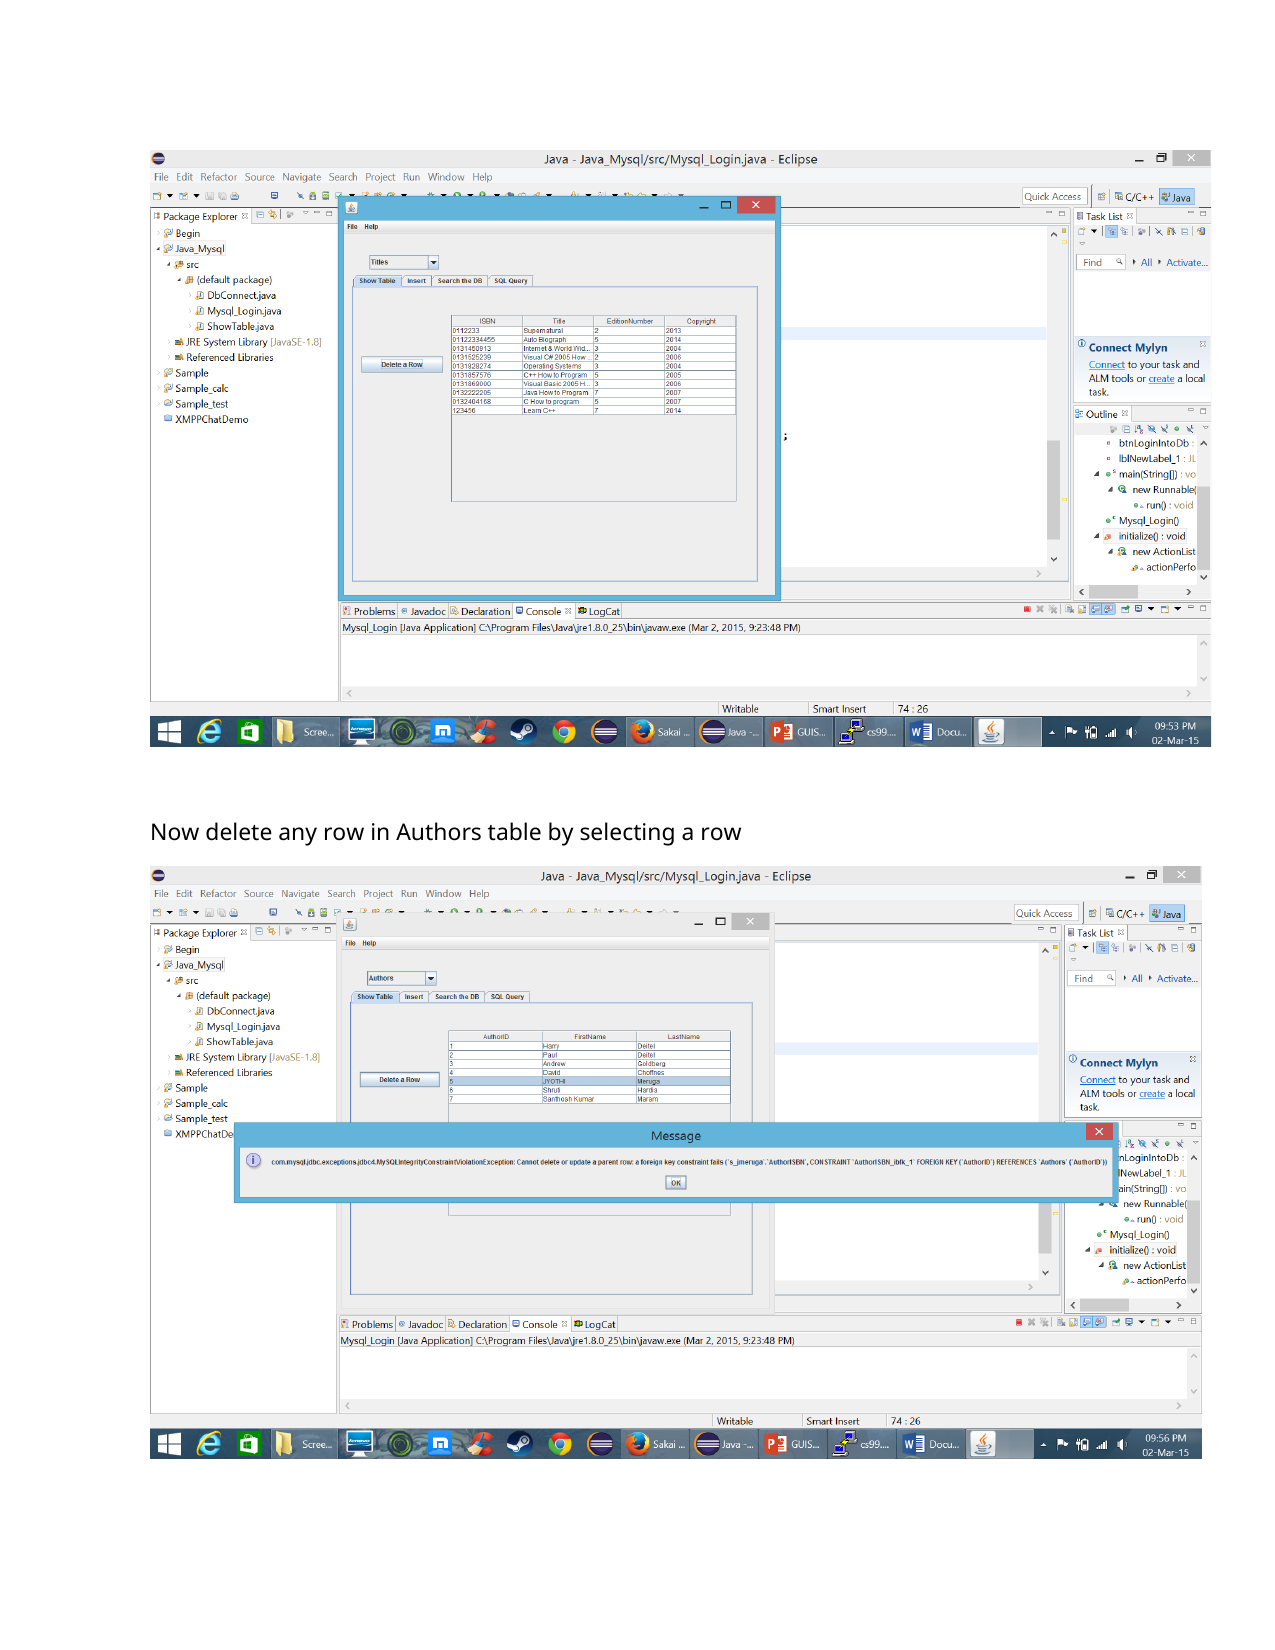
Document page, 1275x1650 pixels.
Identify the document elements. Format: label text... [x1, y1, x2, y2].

picture [150, 150, 1212, 747]
picture [150, 866, 1202, 1459]
text Now delete any row in Authors table by selecting a row [150, 816, 1125, 847]
